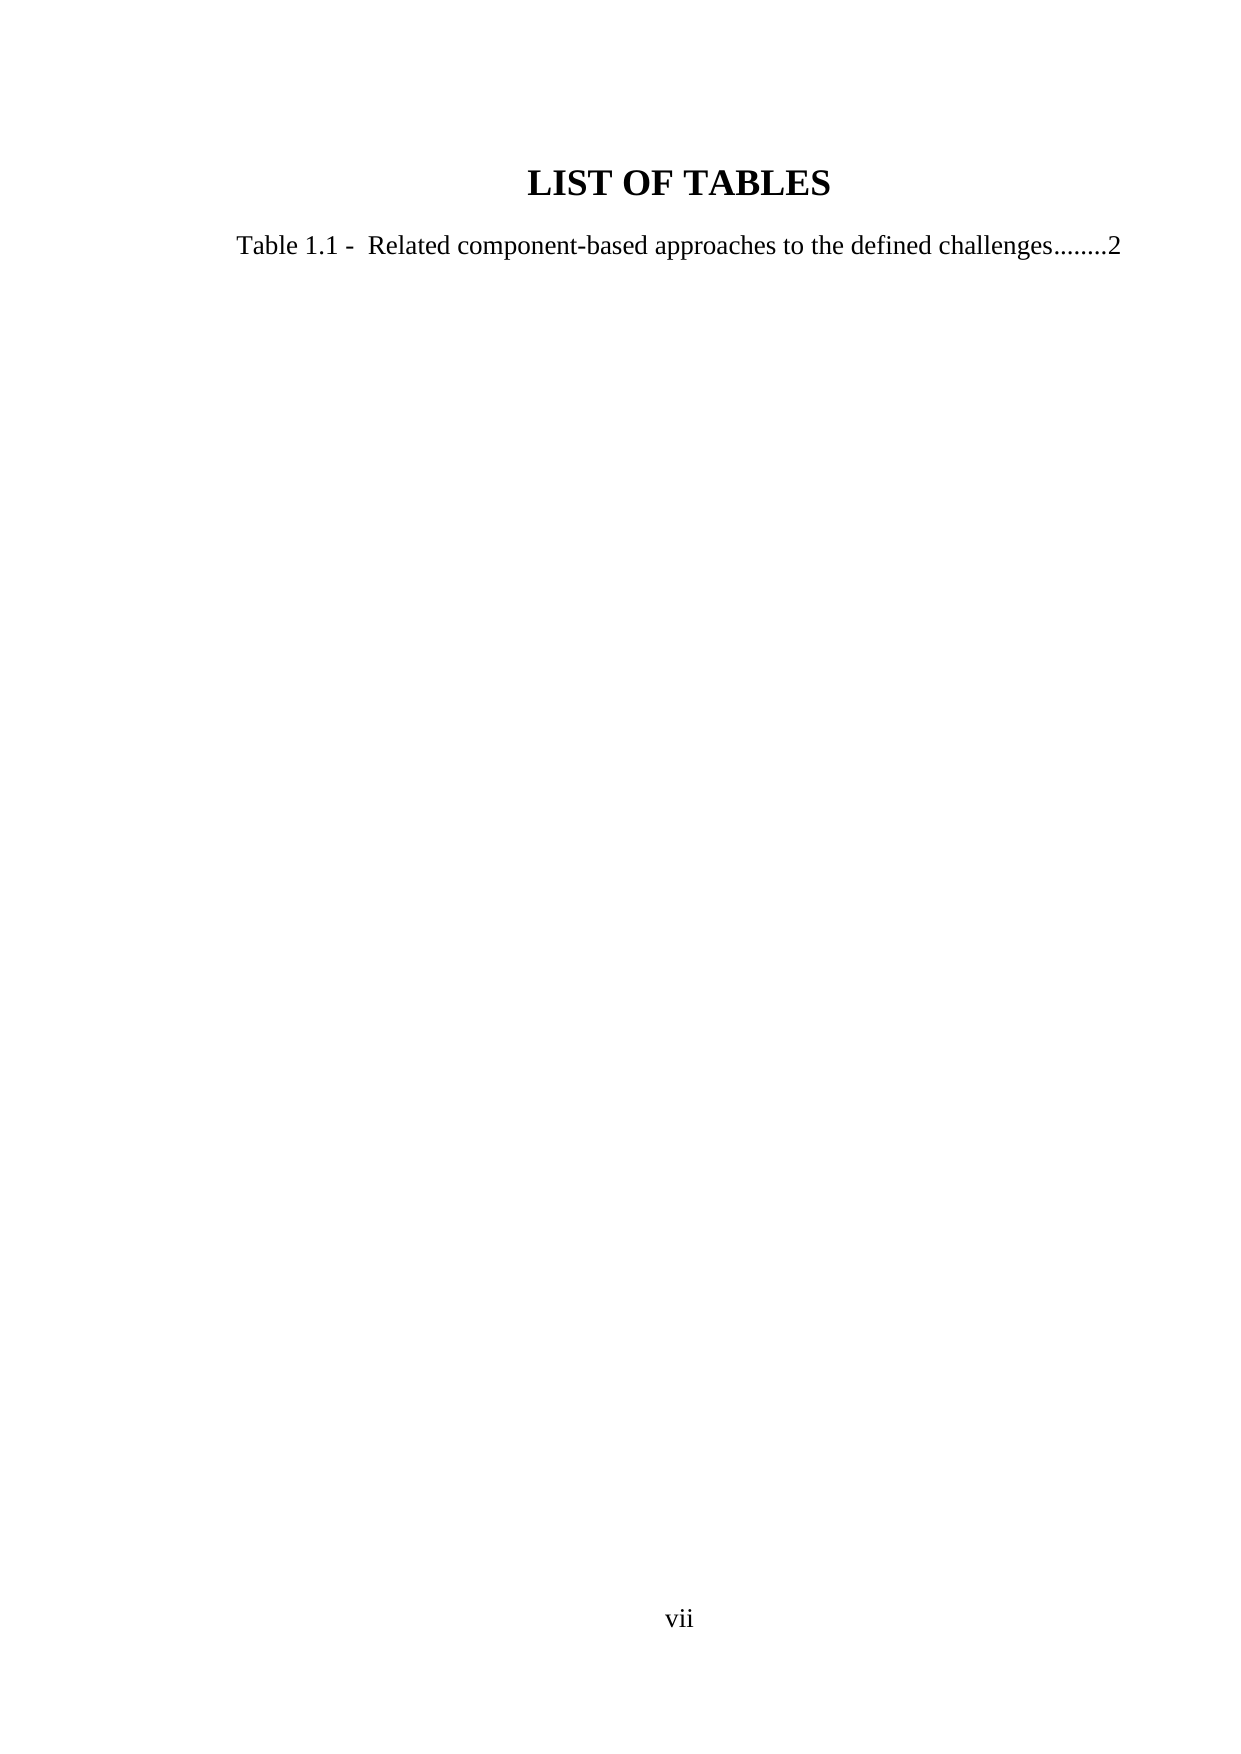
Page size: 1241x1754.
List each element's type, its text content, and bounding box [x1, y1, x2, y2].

text Table 1.1 - Related component-based approaches to the defined challenges 2 [177, 229, 1122, 260]
title LIST OF TABLES [177, 160, 1122, 203]
